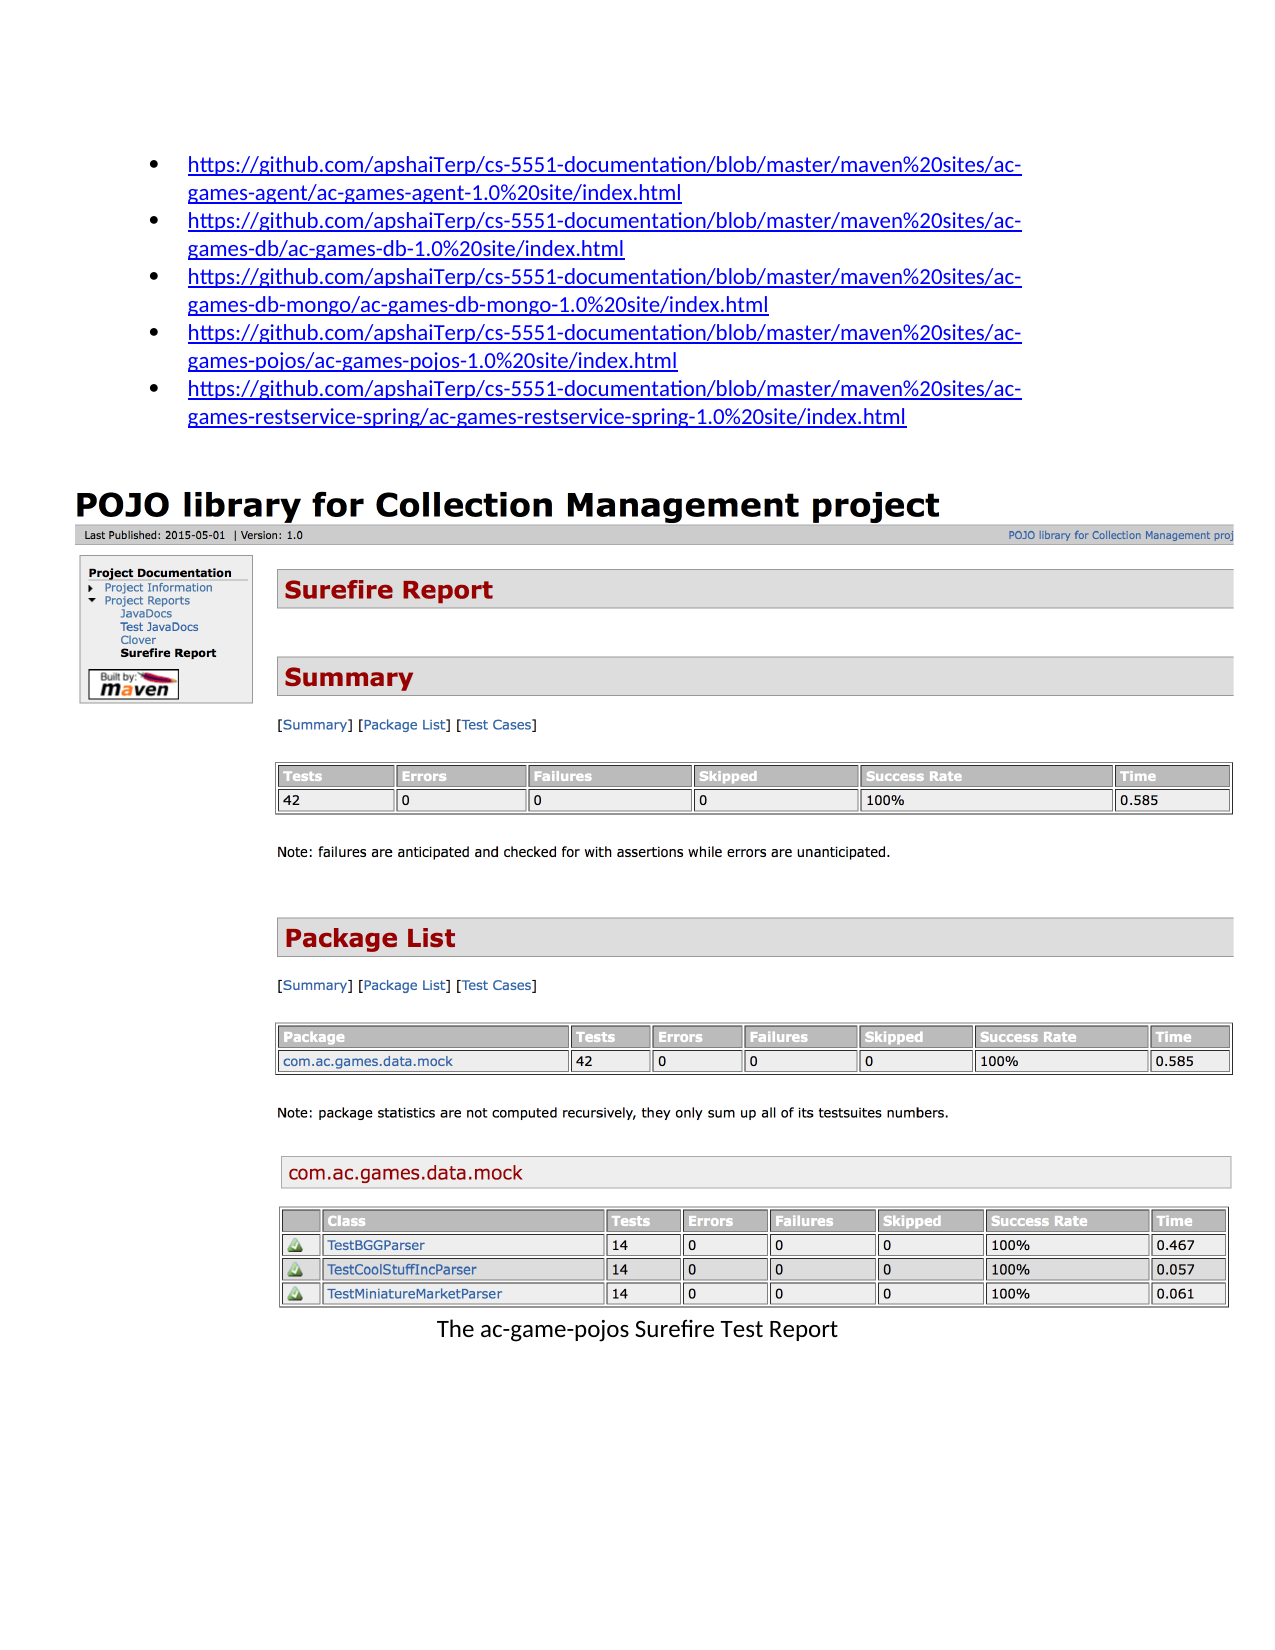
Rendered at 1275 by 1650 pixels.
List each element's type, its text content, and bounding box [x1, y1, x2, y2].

list https://github.com/apshaiTerp/cs-5551-documentation/blob/master/maven%20sites/ac-games-restservice-spring/ac-games-restservice-spring-1.0%20site/index.html [150, 374, 1050, 430]
list https://github.com/apshaiTerp/cs-5551-documentation/blob/master/maven%20sites/ac-games-agent/ac-games-agent-1.0%20site/index.html [150, 150, 1050, 206]
list https://github.com/apshaiTerp/cs-5551-documentation/blob/master/maven%20sites/ac-games-pojos/ac-games-pojos-1.0%20site/index.html [150, 318, 1050, 374]
list https://github.com/apshaiTerp/cs-5551-documentation/blob/master/maven%20sites/ac-games-db-mongo/ac-games-db-mongo-1.0%20site/index.html [150, 262, 1050, 318]
picture [75, 487, 1234, 1313]
text The ac-game-pojos Surefire Test Report [150, 1313, 1125, 1343]
list https://github.com/apshaiTerp/cs-5551-documentation/blob/master/maven%20sites/ac-games-db/ac-games-db-1.0%20site/index.html [150, 206, 1050, 262]
